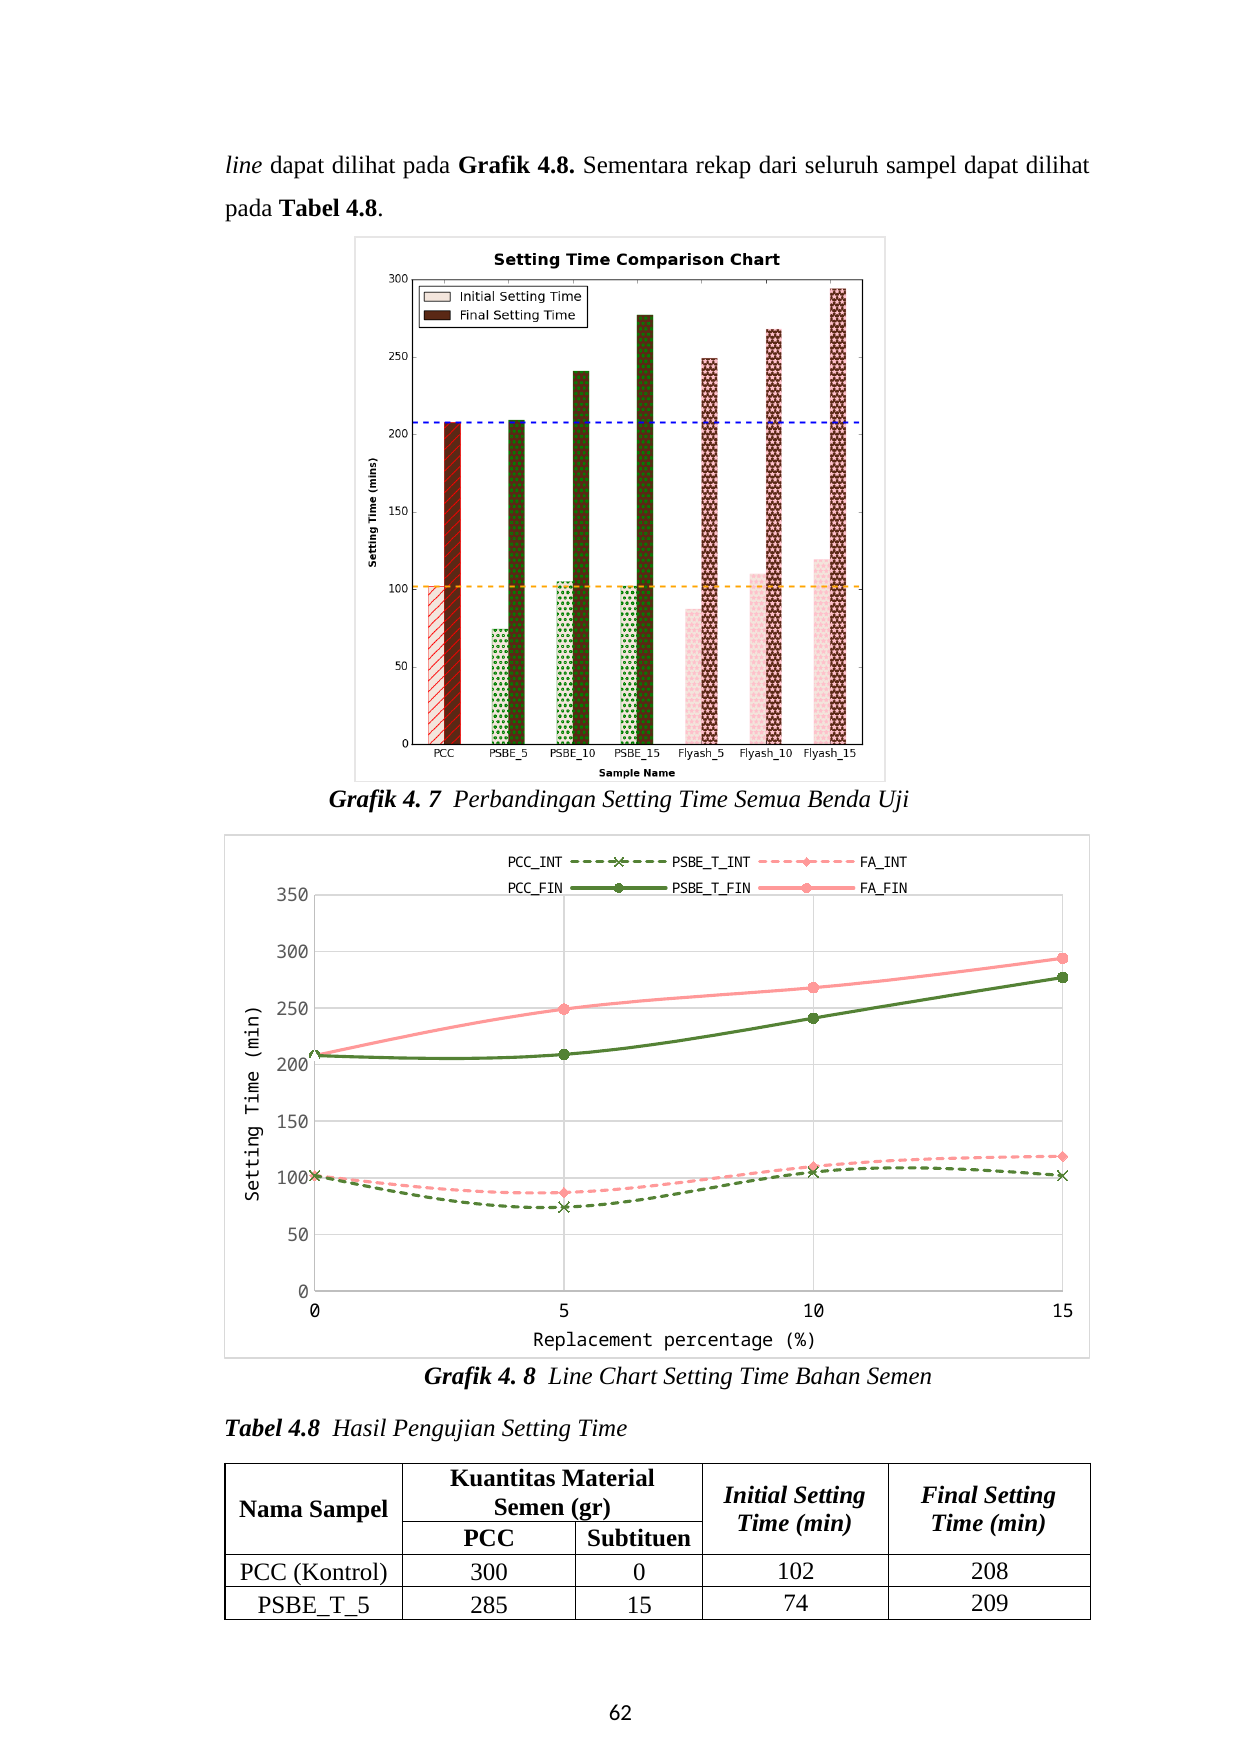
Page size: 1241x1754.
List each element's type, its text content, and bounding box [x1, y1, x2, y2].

text Grafik 4. 7 Perbandingan Setting Time Semua Benda Uji [150, 784, 1090, 813]
table_cell 285 [403, 1587, 575, 1618]
table_header Initial Setting Time (min) [703, 1464, 888, 1553]
table_header Nama Sampel [226, 1464, 402, 1553]
table_cell PCC [403, 1522, 575, 1553]
table_cell 300 [403, 1555, 575, 1586]
table_cell 15 [576, 1587, 702, 1618]
table_cell 209 [889, 1587, 1090, 1618]
picture [356, 238, 884, 781]
table_cell 74 [703, 1587, 888, 1618]
table_cell 0 [576, 1555, 702, 1586]
table_cell PSBE_T_5 [226, 1587, 402, 1618]
text Grafik 4. 8 Line Chart Setting Time Bahan Semen [268, 1361, 1090, 1413]
table_header Kuantitas Material Semen (gr) [403, 1464, 702, 1521]
table_cell 208 [889, 1555, 1090, 1586]
table_header Final Setting Time (min) [889, 1464, 1090, 1553]
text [225, 150, 1090, 222]
table_cell 102 [703, 1555, 888, 1586]
table_cell PCC (Kontrol) [226, 1555, 402, 1586]
table_cell Subtituen [576, 1522, 702, 1553]
text Tabel 4.8 Hasil Pengujian Setting Time [224, 1413, 1090, 1442]
